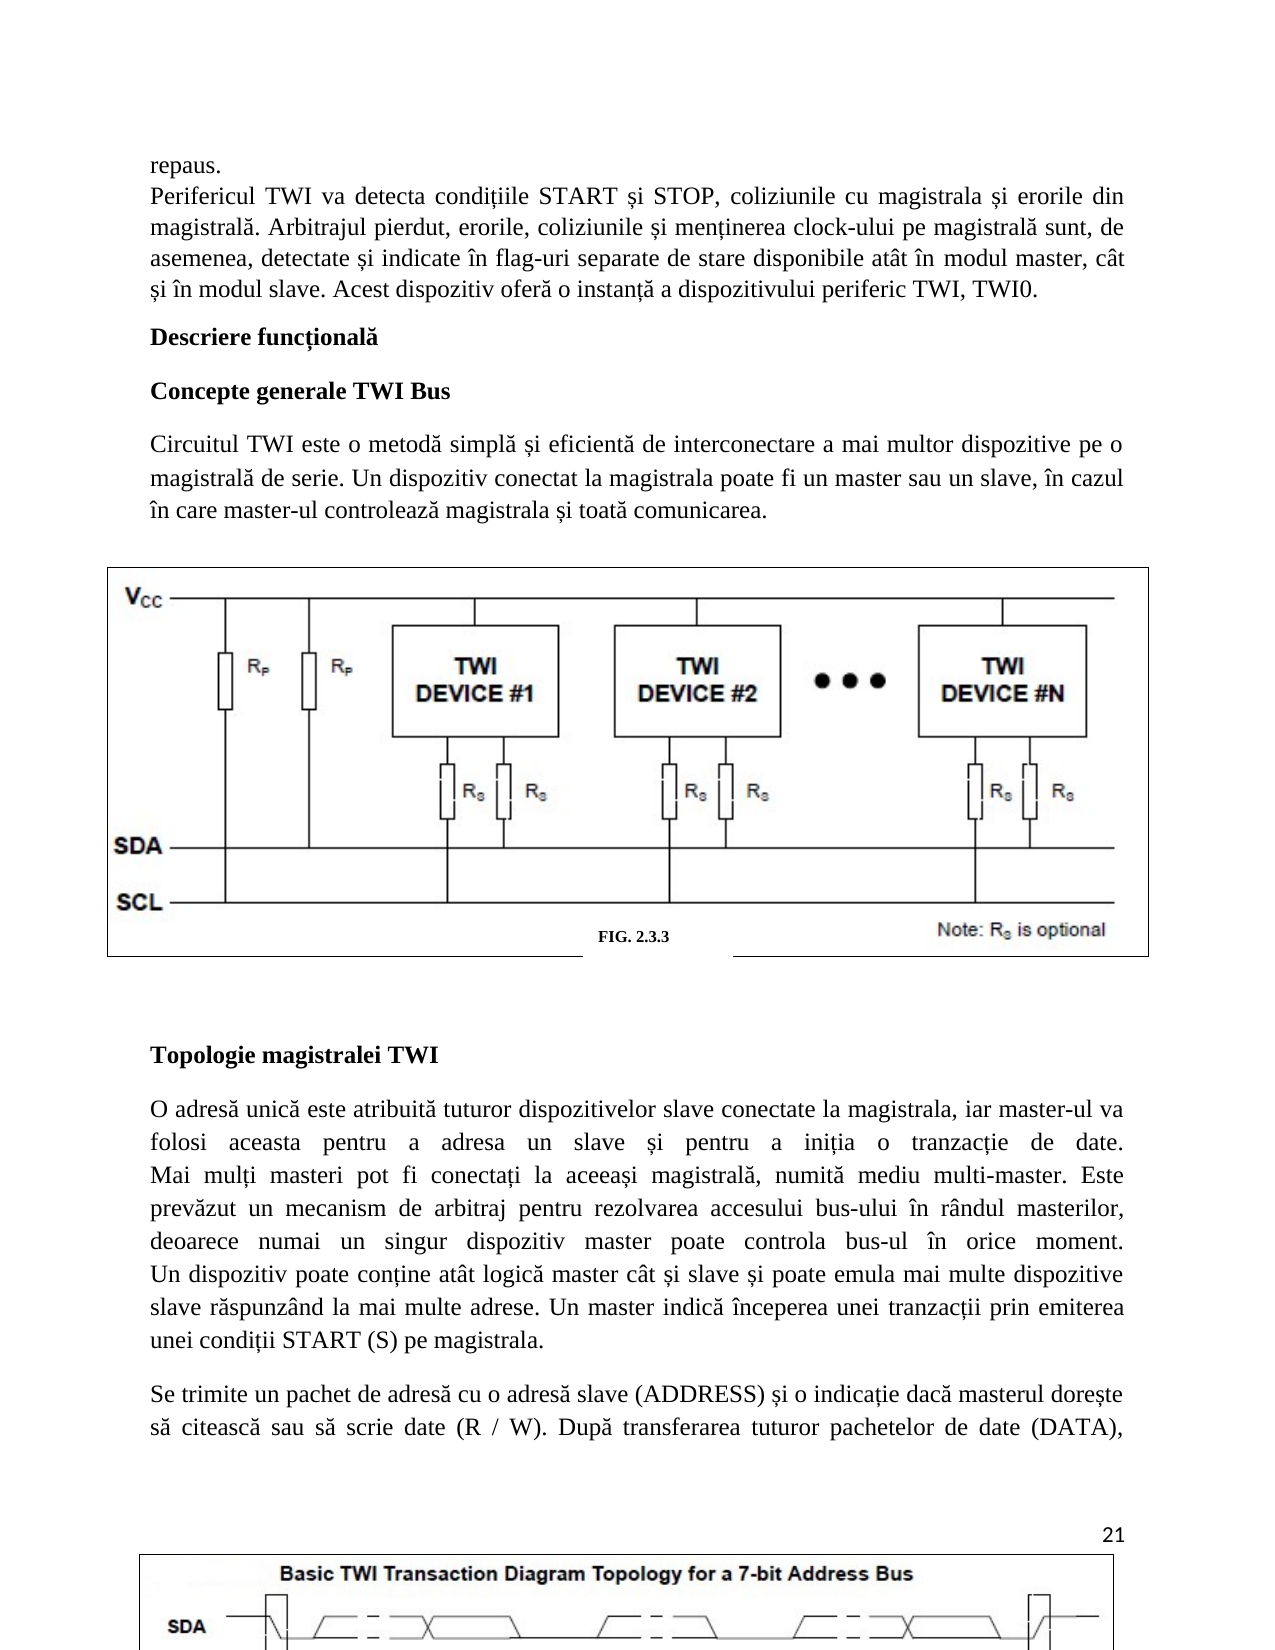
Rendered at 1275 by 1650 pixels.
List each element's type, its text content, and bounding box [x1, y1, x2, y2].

picture [108, 568, 1148, 956]
text O adresă unică este atribuită tuturor dispozitivelor slave conectate la magistrala, iar master-ul va folosi aceasta pentru a adresa un slave și pentru a iniția o tranzacție de date. Mai mulți masteri pot fi conectați la aceeași magistrală, numită mediu multi-master. Este prevăzut un mecanism de arbitraj pentru rezolvarea accesului bus-ului în rândul masterilor, deoarece numai un singur dispozitiv master poate controla bus-ul în orice moment. Un dispozitiv poate conține atât logică master cât și slave și poate emula mai multe dispozitive slave răspunzând la mai multe adrese. Un master indică începerea unei tranzacții prin emiterea unei condiții START (S) pe magistrala. [150, 1094, 1125, 1353]
text Topologie magistralei TWI [150, 1040, 1125, 1068]
text Circuitul TWI este o metodă simplă și eficientă de interconectare a mai multor dispozitive pe o magistrală de serie. Un dispozitiv conectat la magistrala poate fi un master sau un slave, în cazul în care master-ul controlează magistrala și toată comunicarea. [150, 429, 1125, 524]
text Concepte generale TWI Bus [150, 376, 1125, 404]
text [150, 1379, 1125, 1440]
picture [140, 1555, 1113, 1650]
text Descriere funcțională [150, 322, 1125, 351]
